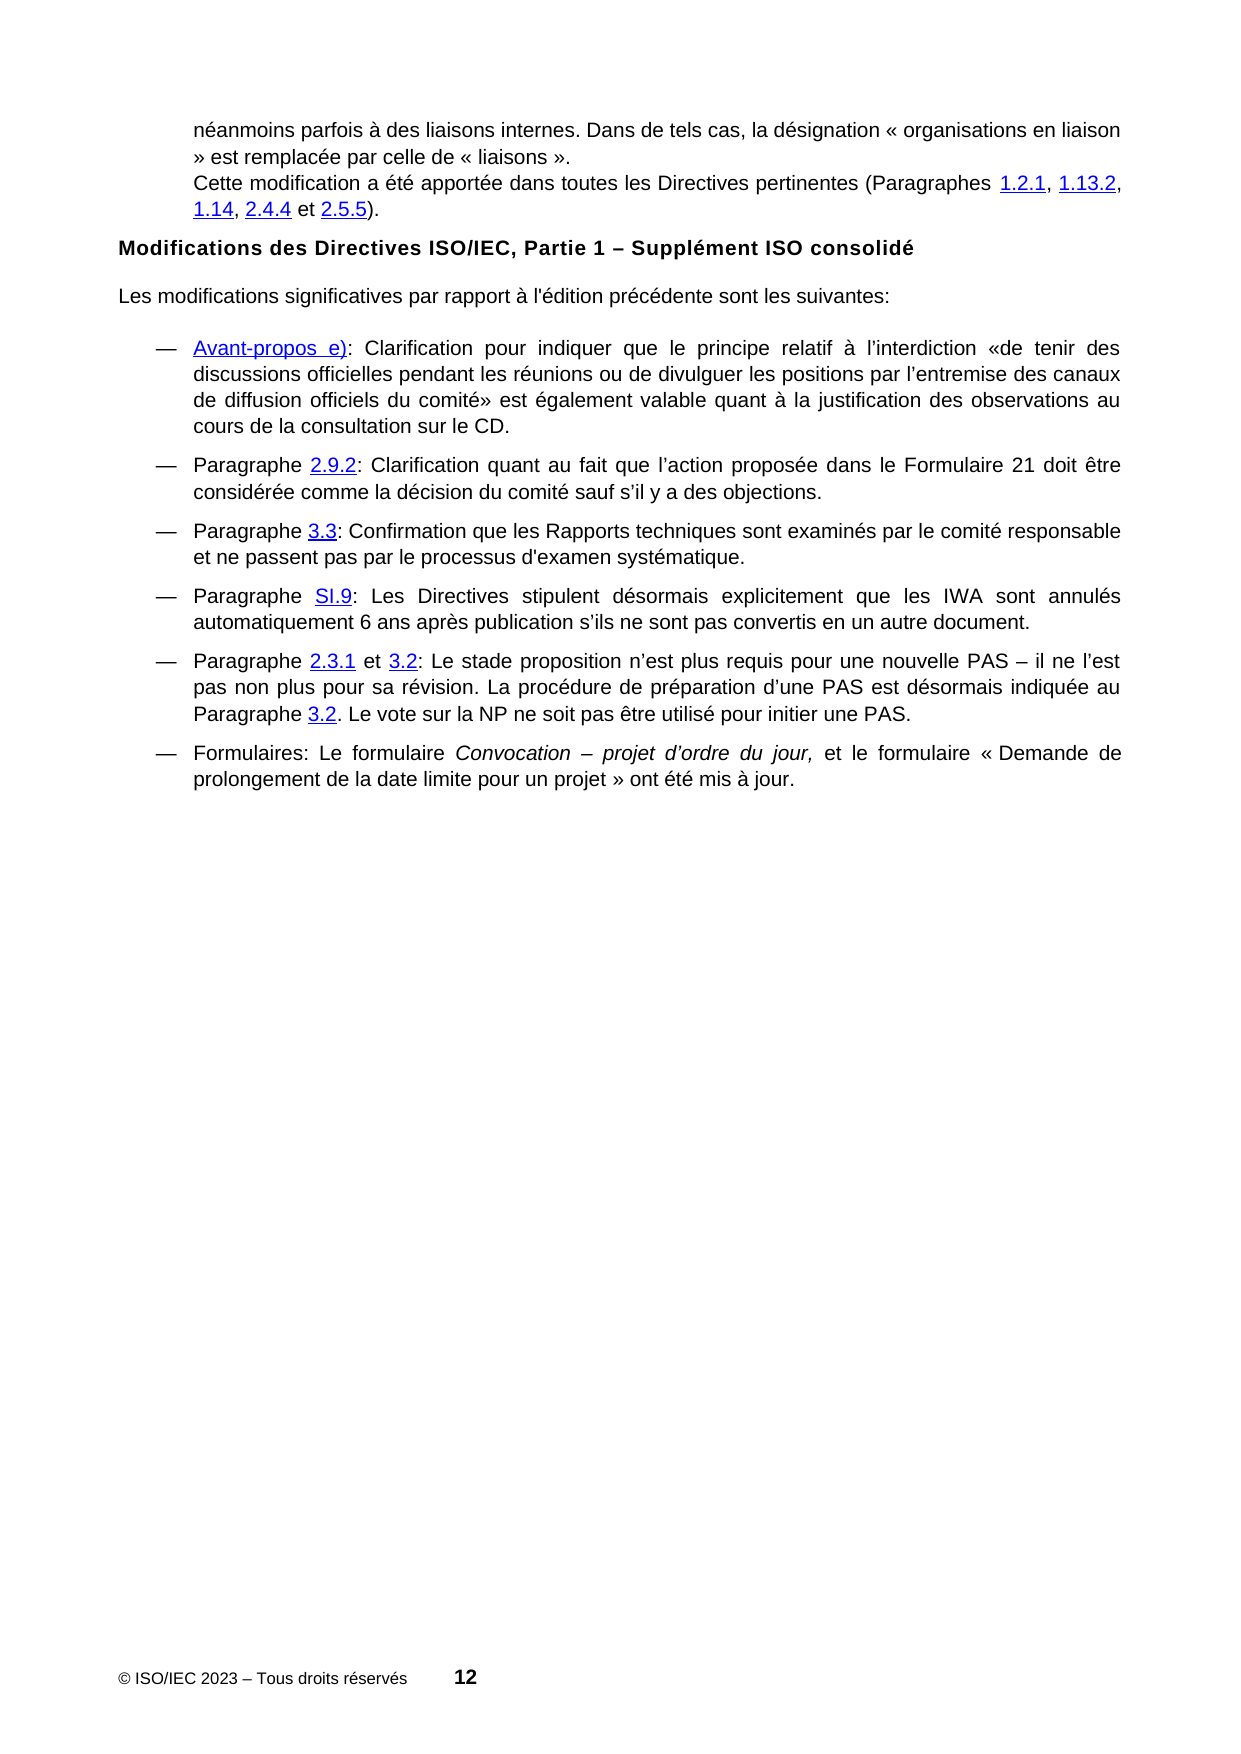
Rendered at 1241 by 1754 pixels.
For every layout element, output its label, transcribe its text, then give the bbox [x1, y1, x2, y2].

list Paragraphe SI.9: Les Directives stipulent désormais explicitement que les IWA sont annulés automatiquement 6 ans après publication s’ils ne sont pas convertis en un autre document. [156, 584, 1122, 634]
text Modifications des Directives ISO/IEC, Partie 1 – Supplément ISO consolidé [118, 236, 1122, 260]
list Formulaires: Le formulaire Convocation – projet d’ordre du jour, et le formulaire « Demande de prolongement de la date limite pour un projet » ont été mis à jour. [156, 740, 1122, 791]
list Paragraphe 2.9.2: Clarification quant au fait que l’action proposée dans le Formulaire 21 doit être considérée comme la décision du comité sauf s’il y a des objections. [156, 453, 1122, 503]
text Les modifications significatives par rapport à l'édition précédente sont les suivantes: [118, 284, 1122, 308]
list Avant-propos e): Clarification pour indiquer que le principe relatif à l’interdiction «de tenir des discussions officielles pendant les réunions ou de divulguer les positions par l’entremise des canaux de diffusion officiels du comité» est également valable quant à la justification des observations au cours de la consultation sur le CD. [156, 335, 1122, 438]
list Paragraphe 3.3: Confirmation que les Rapports techniques sont examinés par le comité responsable et ne passent pas par le processus d'examen systématique. [156, 518, 1122, 569]
list Paragraphe 2.3.1 et 3.2: Le stade proposition n’est plus requis pour une nouvelle PAS – il ne l’est pas non plus pour sa révision. La procédure de préparation d’une PAS est désormais indiquée au Paragraphe 3.2. Le vote sur la NP ne soit pas être utilisé pour initier une PAS. [156, 649, 1122, 726]
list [156, 118, 1122, 221]
